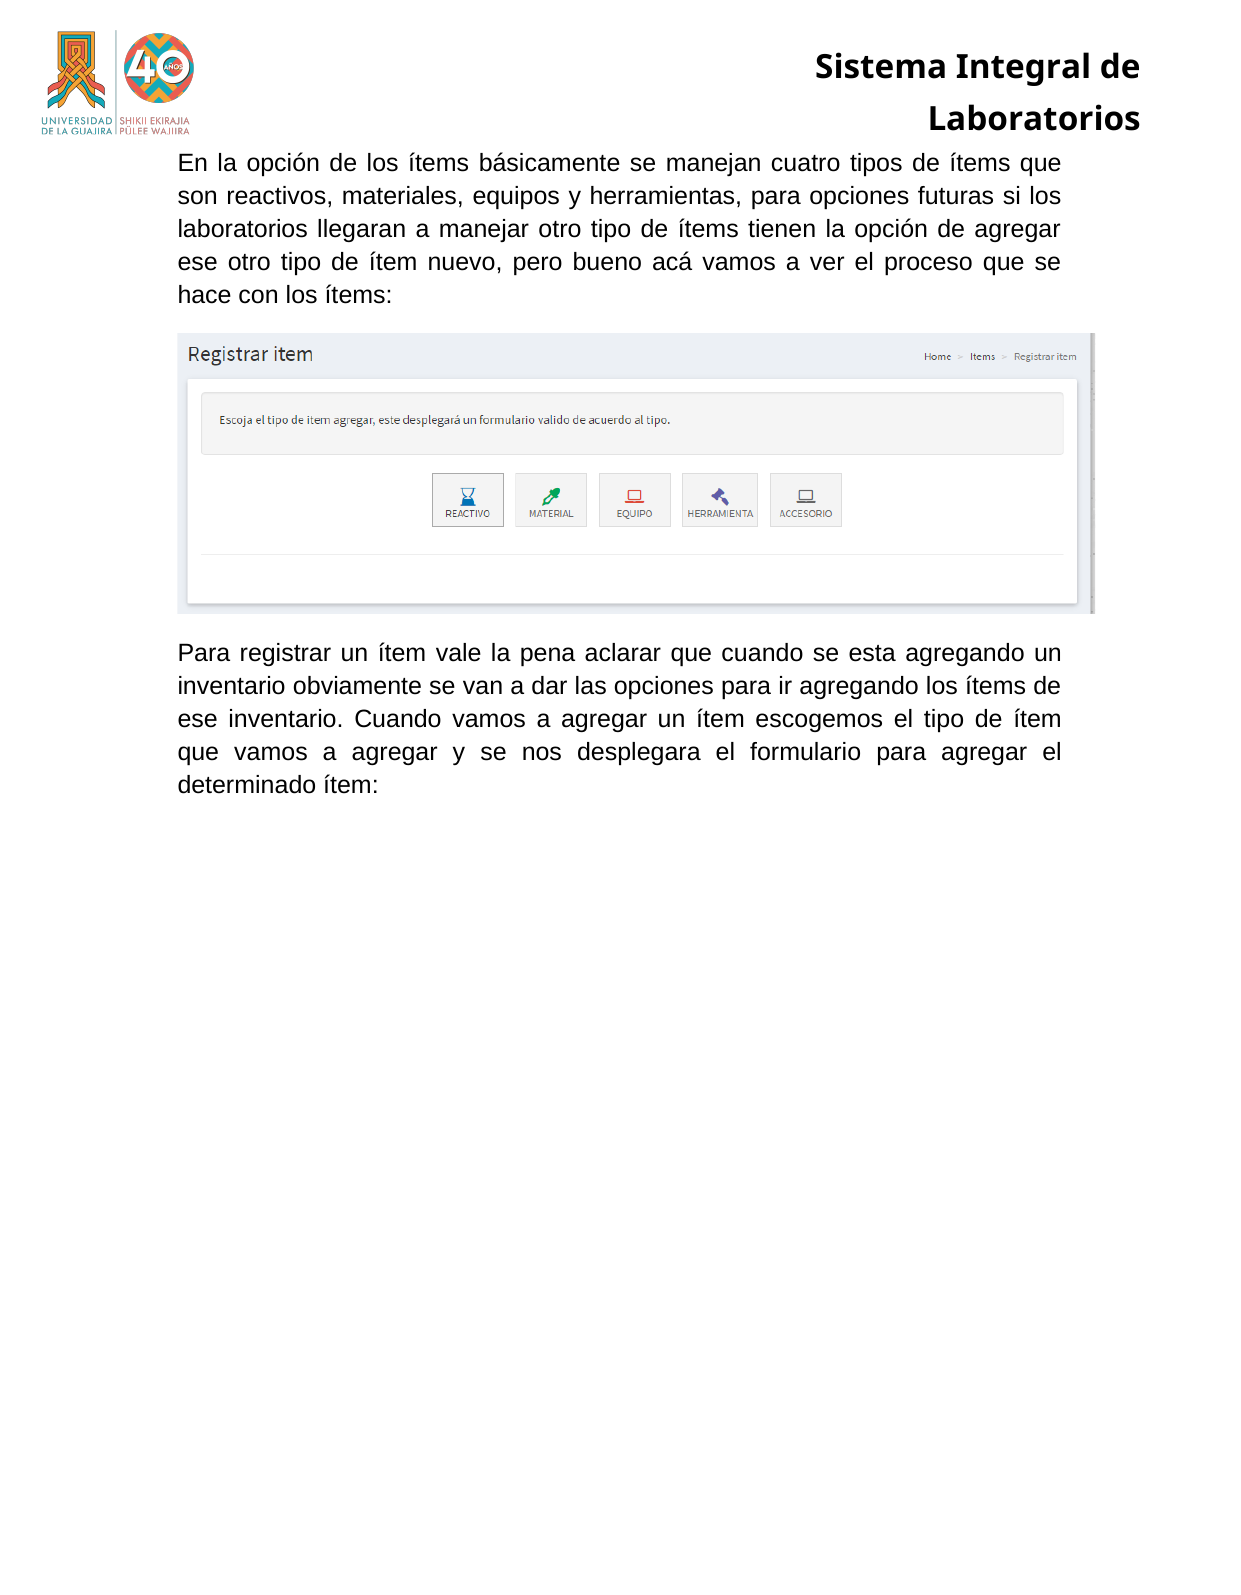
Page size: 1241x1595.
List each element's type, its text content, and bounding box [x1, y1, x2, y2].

text En la opción de los ítems básicamente se manejan cuatro tipos de ítems que son reactivos, materiales, equipos y herramientas, para opciones futuras si los laboratorios llegaran a manejar otro tipo de ítems tienen la opción de agregar ese otro tipo de ítem nuevo, pero bueno acá vamos a ver el proceso que se hace con los ítems: [177, 148, 1063, 308]
picture [34, 27, 199, 135]
text Para registrar un ítem vale la pena aclarar que cuando se esta agregando un inventario obviamente se van a dar las opciones para ir agregando los ítems de ese inventario. Cuando vamos a agregar un ítem escogemos el tipo de ítem que vamos a agregar y se nos desplegara el formulario para agregar el determinado ítem: [177, 638, 1063, 799]
picture [177, 333, 1096, 614]
